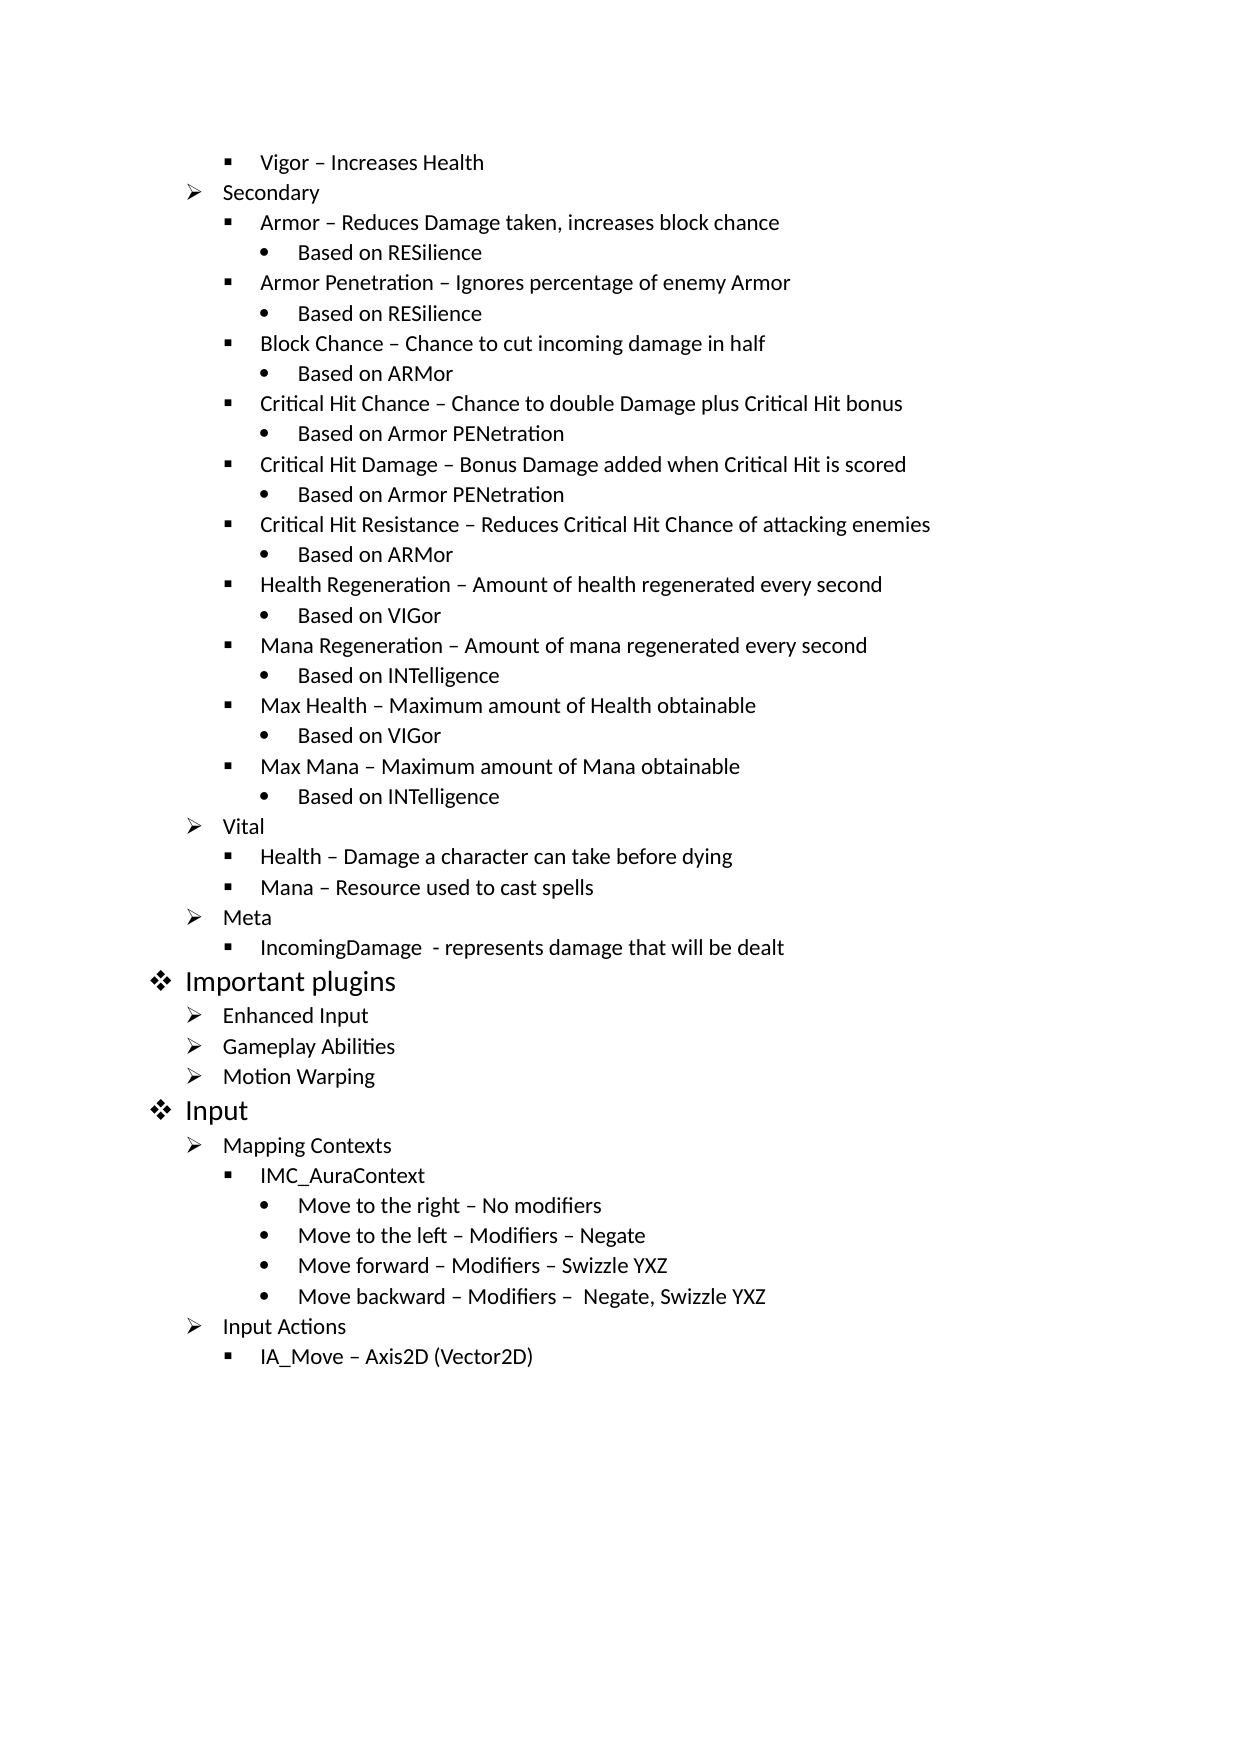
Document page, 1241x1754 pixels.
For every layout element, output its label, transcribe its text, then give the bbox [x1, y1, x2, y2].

list Health – Damage a character can take before dying [223, 842, 1093, 870]
list Move backward – Modifiers – Negate, Swizzle YXZ [260, 1282, 1093, 1310]
list Vigor – Increases Health [223, 148, 1093, 176]
list Mana Regeneration – Amount of mana regenerated every second [223, 631, 1093, 659]
list Input [148, 1092, 1093, 1128]
list Armor Penetration – Ignores percentage of enemy Armor [223, 268, 1093, 296]
list IncomingDamage - represents damage that will be dealt [223, 933, 1093, 961]
list Gameplay Abilities [185, 1032, 1093, 1060]
list Move to the left – Modifiers – Negate [260, 1221, 1093, 1249]
list Critical Hit Chance – Chance to double Damage plus Critical Hit bonus [223, 389, 1093, 417]
list Critical Hit Resistance – Reduces Critical Hit Chance of attacking enemies [223, 510, 1093, 538]
list Mapping Contexts [185, 1131, 1093, 1159]
list Enhanced Input [185, 1002, 1093, 1030]
list Move to the right – No modifiers [260, 1191, 1093, 1219]
list Based on RESilience [260, 238, 1093, 266]
list Move forward – Modifiers – Swizzle YXZ [260, 1252, 1093, 1279]
list Input Actions [185, 1312, 1093, 1340]
list Based on INTelligence [260, 782, 1093, 810]
list Based on Armor PENetration [260, 419, 1093, 447]
list Mana – Resource used to cast spells [223, 873, 1093, 901]
list Based on VIGor [260, 722, 1093, 749]
list Based on Armor PENetration [260, 480, 1093, 508]
list Based on ARMor [260, 359, 1093, 387]
list IMC_AuraContext [223, 1161, 1093, 1189]
list Based on ARMor [260, 540, 1093, 568]
list Critical Hit Damage – Bonus Damage added when Critical Hit is scored [223, 450, 1093, 478]
list Armor – Reduces Damage taken, increases block chance [223, 208, 1093, 236]
list IA_Move – Axis2D (Vector2D) [223, 1342, 1093, 1370]
list Health Regeneration – Amount of health regenerated every second [223, 571, 1093, 598]
list Important plugins [148, 963, 1093, 999]
list Max Health – Maximum amount of Health obtainable [223, 691, 1093, 719]
list Meta [185, 903, 1093, 931]
list Secondary [185, 178, 1093, 206]
list Block Chance – Chance to cut incoming damage in half [223, 329, 1093, 357]
list Based on VIGor [260, 601, 1093, 629]
list Motion Warping [185, 1062, 1093, 1090]
list Max Mana – Maximum amount of Mana obtainable [223, 752, 1093, 780]
list Based on RESilience [260, 299, 1093, 327]
list Vital [185, 812, 1093, 840]
list Based on INTelligence [260, 661, 1093, 689]
